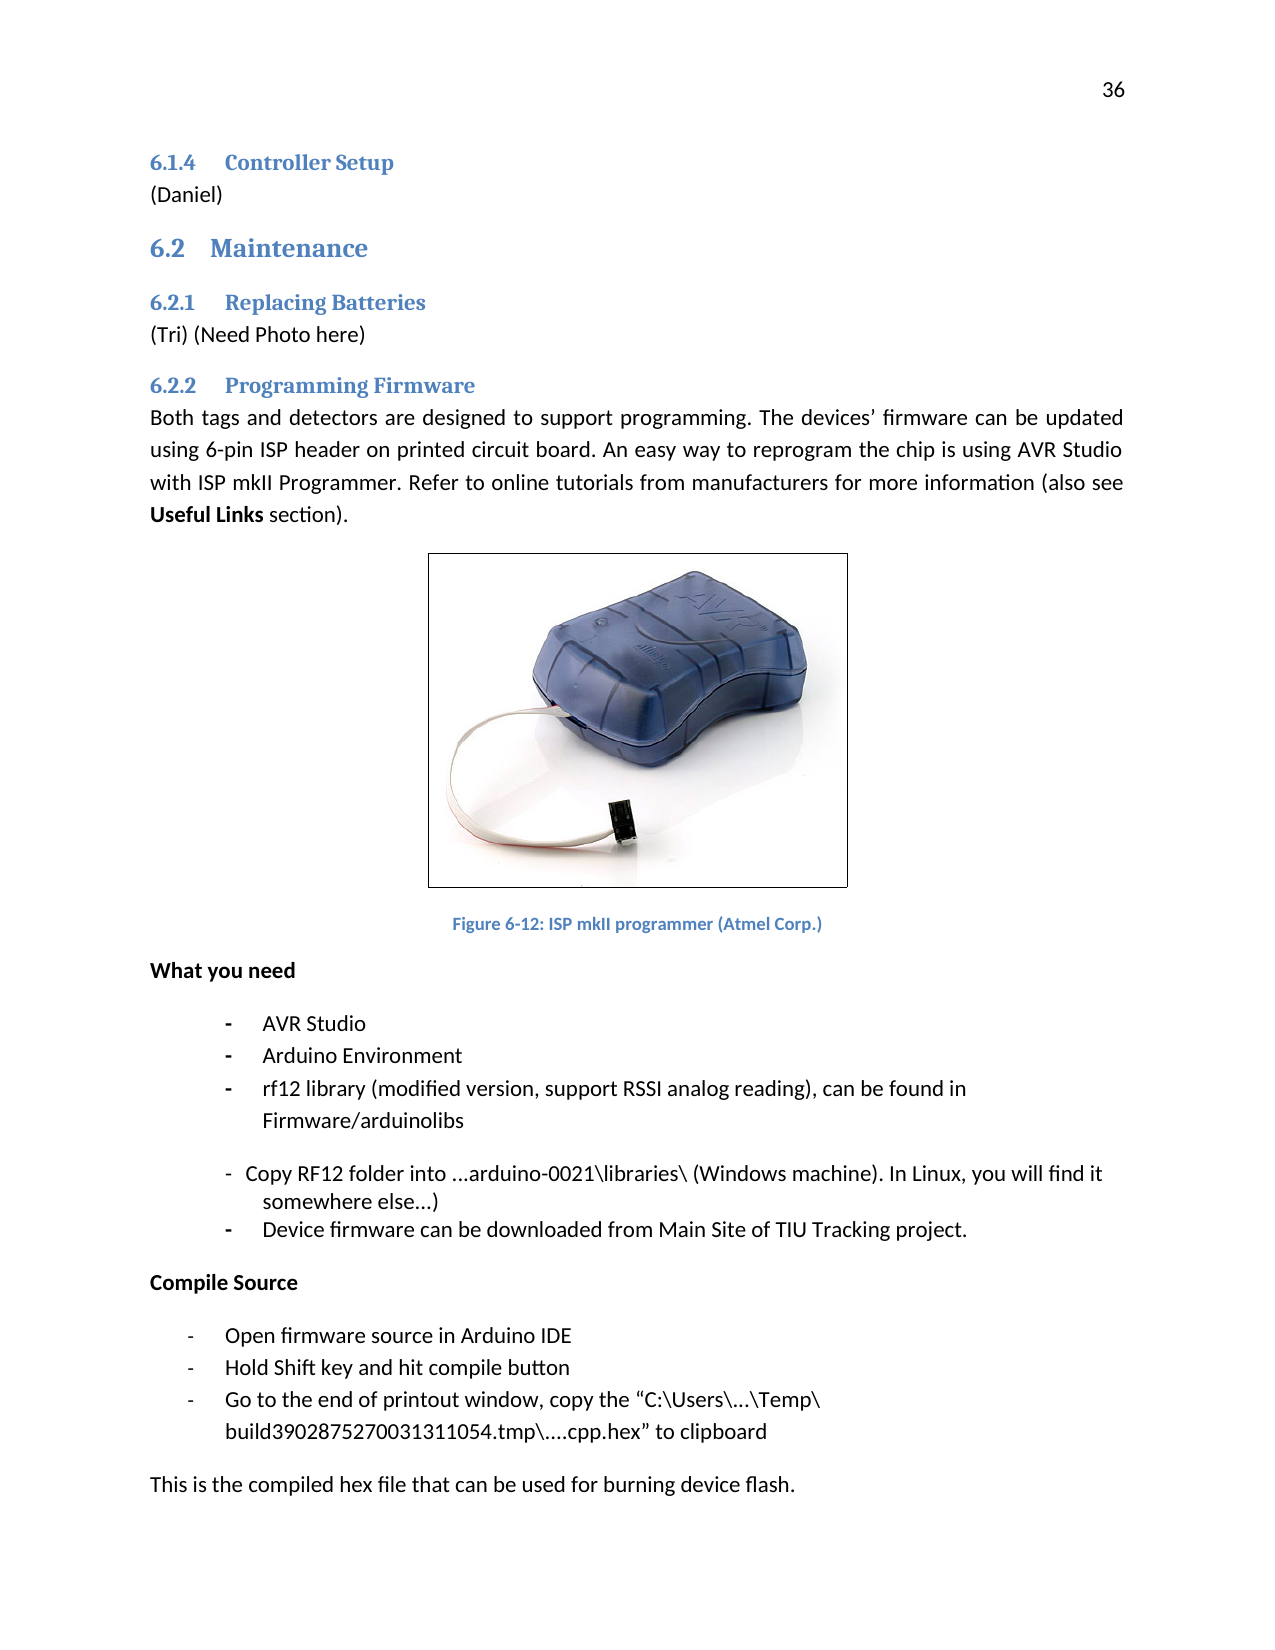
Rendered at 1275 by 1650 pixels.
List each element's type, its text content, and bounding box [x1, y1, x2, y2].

list Open firmware source in Arduino IDE [187, 1321, 1125, 1349]
text What you need [150, 956, 1125, 984]
list AVR Studio [225, 1009, 1125, 1037]
subtitle Controller Setup [150, 150, 1125, 176]
list Device firmware can be downloaded from Main Site of TIU Tracking project. [225, 1215, 1125, 1243]
picture [429, 554, 847, 887]
text Both tags and detectors are designed to support programming. The devices’ firmware can be updated using 6-pin ISP header on printed circuit board. An easy way to reprogram the chip is using AVR Studio with ISP mkII Programmer. Refer to online tutorials from manufacturers for more information (also see Useful Links section). [150, 403, 1125, 528]
subtitle Replacing Batteries [150, 290, 1125, 316]
text This is the compiled hex file that can be used for burning device flash. [150, 1471, 1125, 1498]
list rf12 library (modified version, support RSSI analog reading), can be found in Firmware/arduinolibs [225, 1074, 1125, 1134]
text (Tri) (Need Photo here) [150, 320, 1125, 348]
text Compile Source [150, 1268, 1125, 1296]
list Hold Shift key and hit compile button [187, 1353, 1125, 1381]
list Copy RF12 folder into ...arduino-0021\libraries\ (Windows machine). In Linux, you will find it somewhere else...) [225, 1159, 1125, 1215]
list Arduino Environment [225, 1041, 1125, 1069]
list Go to the end of printout window, copy the “C:\Users\...\Temp\build3902875270031311054.tmp\....cpp.hex” to clipboard [187, 1385, 1125, 1446]
subtitle Programming Firmware [150, 373, 1125, 399]
subtitle Maintenance [150, 233, 1125, 264]
text (Daniel) [150, 180, 1125, 208]
